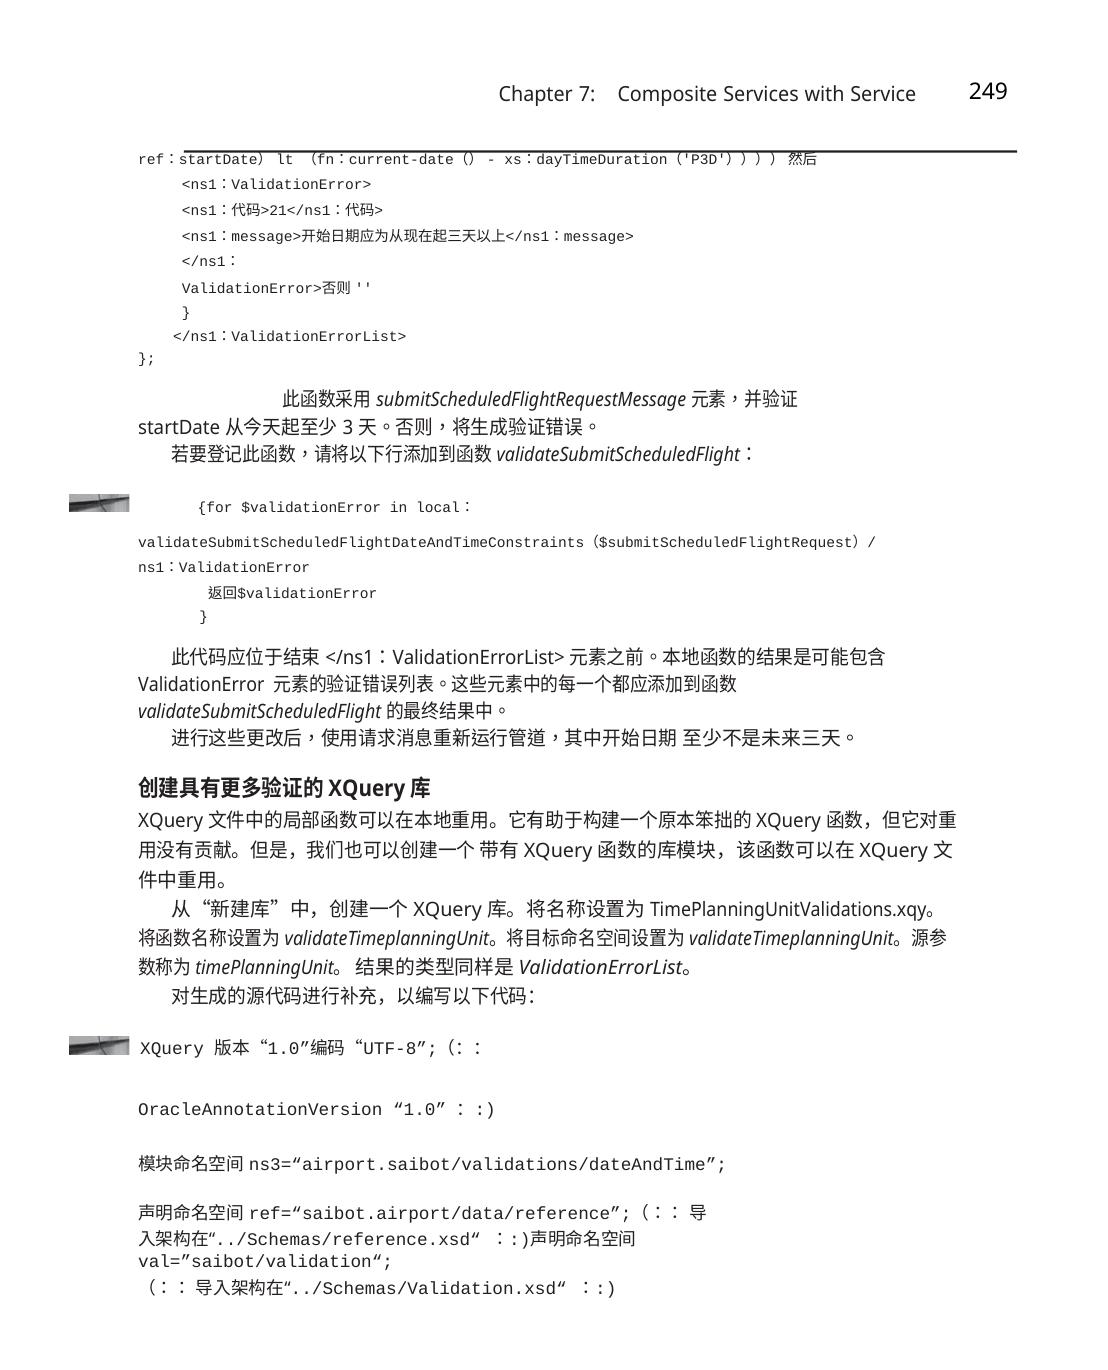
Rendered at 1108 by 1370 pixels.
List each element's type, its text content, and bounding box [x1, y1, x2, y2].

text {for $validationError in local：validateSubmitScheduledFlightDateAndTimeConstraints（$submitScheduledFlightRequest）/ ns1：ValidationError [69, 495, 919, 577]
text XQuery 文件中的局部函数可以在本地重用。它有助于构建一个原本笨拙的 XQuery 函数，但它对重用没有贡献。但是，我们也可以创建一个 带有 XQuery 函数的库模块，该函数可以在 XQuery 文件中重用。 [138, 805, 959, 893]
text 声明命名空间 ref=“saibot.airport/data/reference”;（：： 导入架构在“../Schemas/reference.xsd“ ：:)声明命名空间 val=”saibot/validation“; [138, 1200, 714, 1273]
text startDate 从今天起至少 3 天。否则，将生成验证错误。 [138, 413, 1107, 440]
text （：： 导入架构在“../Schemas/Validation.xsd“ ：:) [138, 1275, 1107, 1300]
picture [69, 494, 130, 512]
text </ns1：ValidationError>否则 '' [182, 251, 376, 297]
text 模块命名空间 ns3=“airport.saibot/validations/dateAndTime”; [138, 1152, 1107, 1176]
text } [199, 609, 1107, 626]
text <ns1：ValidationError> [182, 174, 1107, 194]
text 此函数采用 submitScheduledFlightRequestMessage 元素，并验证 [76, 385, 1004, 412]
text 进行这些更改后，使用请求消息重新运行管道，其中开始日期 至少不是未来三天。 [138, 724, 959, 751]
text XQuery 版本“1.0”编码“UTF-8”;（：： OracleAnnotationVersion “1.0” ：:) [69, 1034, 544, 1120]
text 对生成的源代码进行补充，以编写以下代码： [171, 981, 1107, 1009]
picture [69, 1036, 130, 1055]
text <ns1：代码>21</ns1：代码> [182, 200, 1107, 220]
text ref：startDate） lt （fn：current-date（） - xs：dayTimeDuration（'P3D'）））） 然后 [138, 148, 1107, 168]
text </ns1：ValidationErrorList> [173, 326, 1107, 346]
text } [182, 304, 1107, 321]
text 此代码应位于结束 </ns1：ValidationErrorList> 元素之前。本地函数的结果是可能包含 ValidationError 元素的验证错误列表。这些元素中的每一个都应添加到函数 validateSubmitScheduledFlight 的最终结果中。 [138, 643, 966, 724]
text 返回$validationError [208, 583, 1107, 603]
subtitle 创建具有更多验证的 XQuery 库 [138, 769, 1107, 803]
text 若要登记此函数，请将以下行添加到函数 validateSubmitScheduledFlight： [171, 440, 1107, 467]
text }; [138, 352, 1107, 368]
text 从“新建库”中，创建一个 XQuery 库。将名称设置为 TimePlanningUnitValidations.xqy。将函数名称设置为 validateTimeplanningUnit。将目标命名空间设置为 validateTimeplanningUnit。源参数称为 timePlanningUnit。 结果的类型同样是 ValidationErrorList。 [138, 894, 961, 980]
text <ns1：message>开始日期应为从现在起三天以上</ns1：message> [182, 225, 1107, 245]
